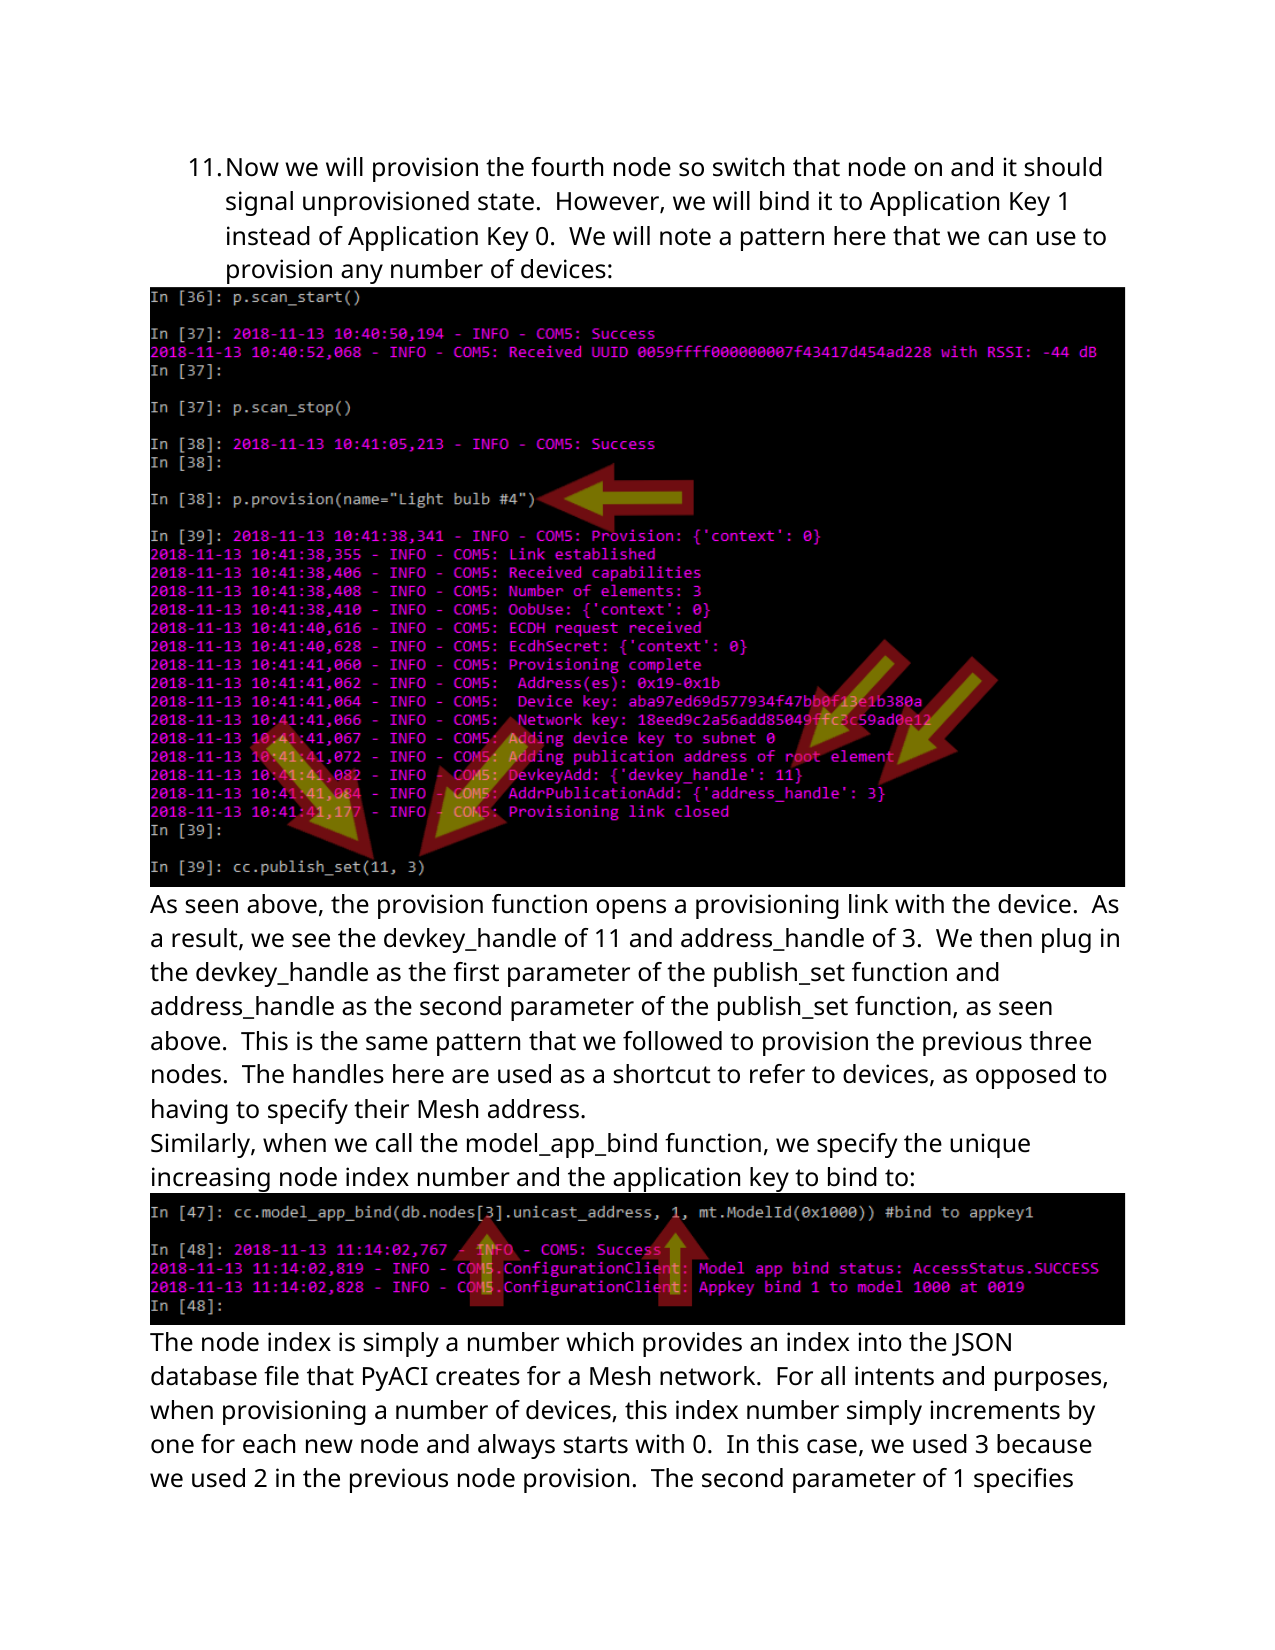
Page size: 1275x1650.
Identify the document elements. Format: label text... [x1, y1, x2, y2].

text As seen above, the provision function opens a provisioning link with the device. As a result, we see the devkey_handle of 11 and address_handle of 3. We then plug in the devkey_handle as the first parameter of the publish_set function and address_handle as the second parameter of the publish_set function, as seen above. This is the same pattern that we followed to provision the previous three nodes. The handles here are used as a shortcut to refer to devices, as opposed to having to specify their Mesh address. [587, 887, 1125, 1125]
list Now we will provision the fourth node so switch that node on and it should signal unprovisioned state. However, we will bind it to Application Key 1 instead of Application Key 0. We will note a pattern here that we can use to provision any number of devices: [613, 150, 1125, 286]
picture [150, 1193, 1125, 1325]
picture [150, 286, 1125, 887]
text Similarly, when we call the model_app_bind function, we specify the unique increasing node index number and the application key to bind to: [916, 1125, 1125, 1193]
